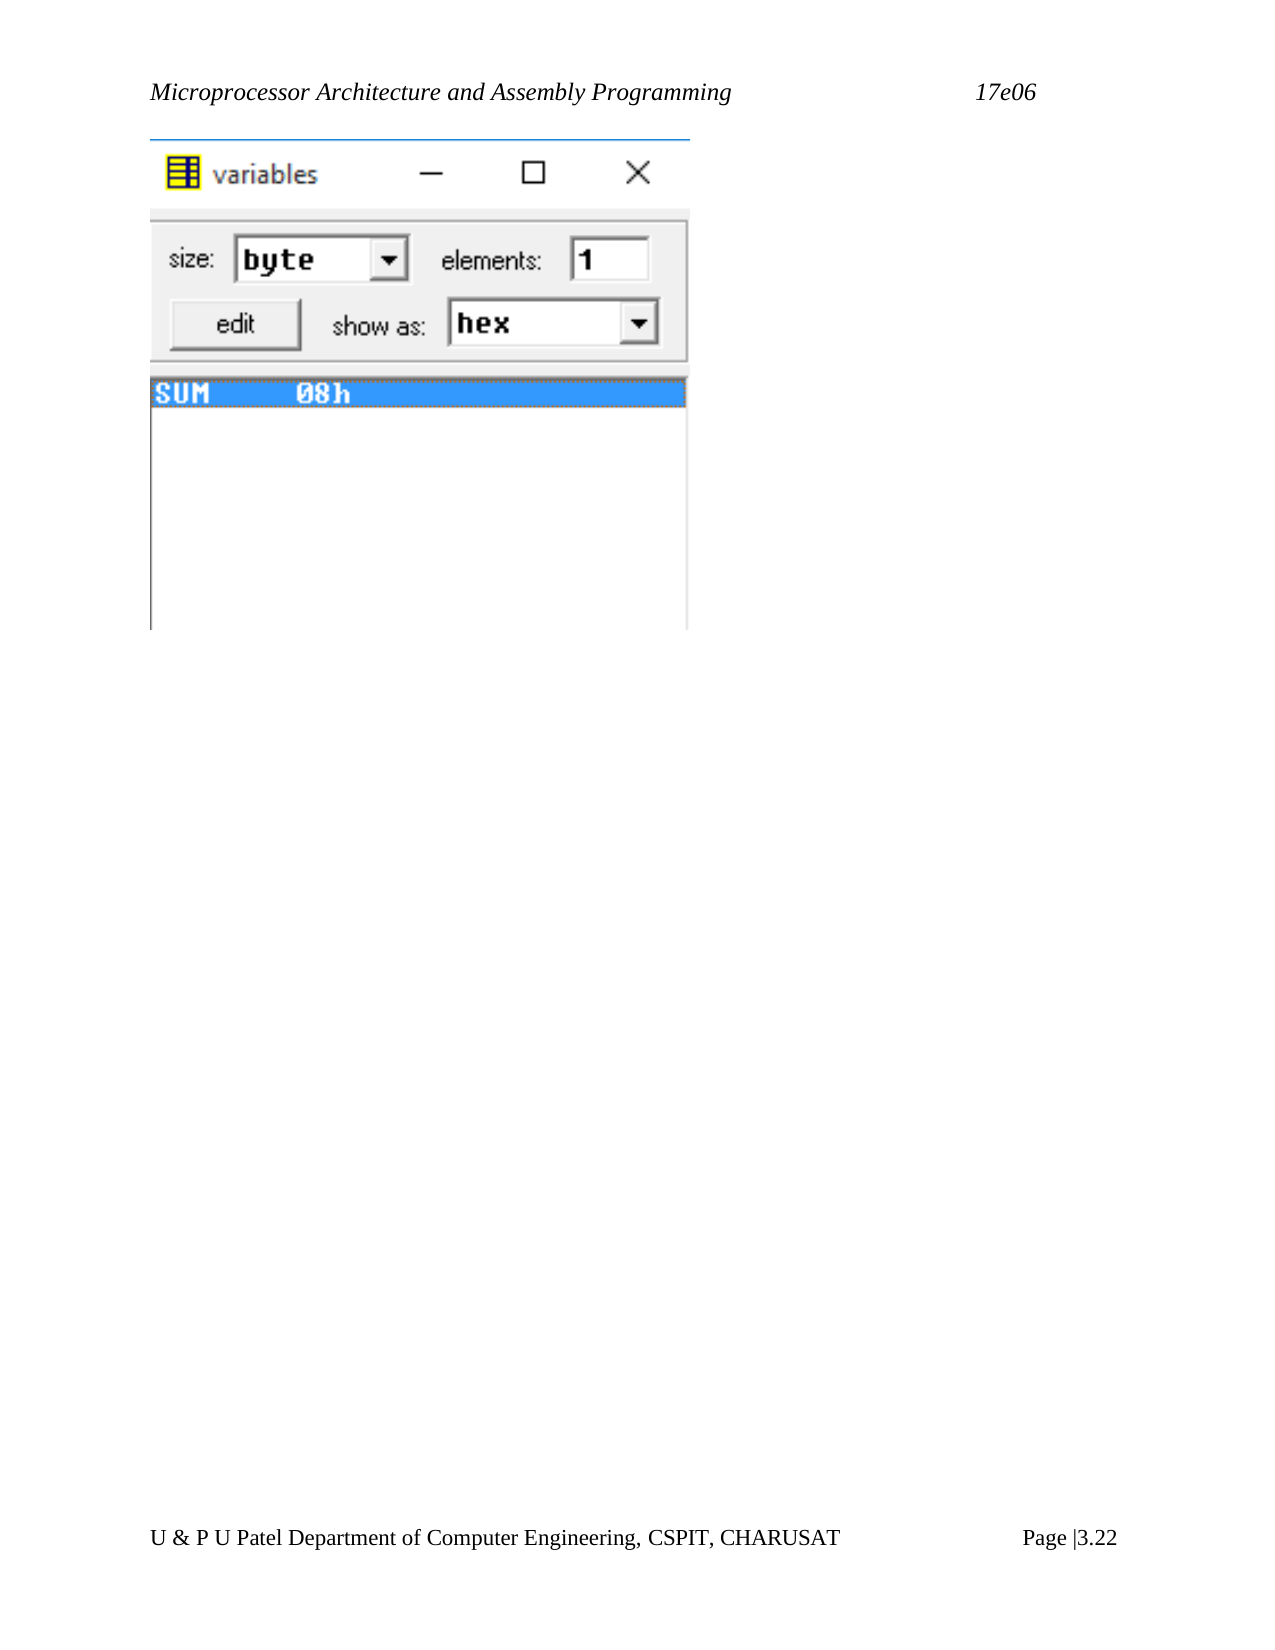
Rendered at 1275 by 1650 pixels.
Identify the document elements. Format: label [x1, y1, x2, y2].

picture [150, 139, 691, 630]
